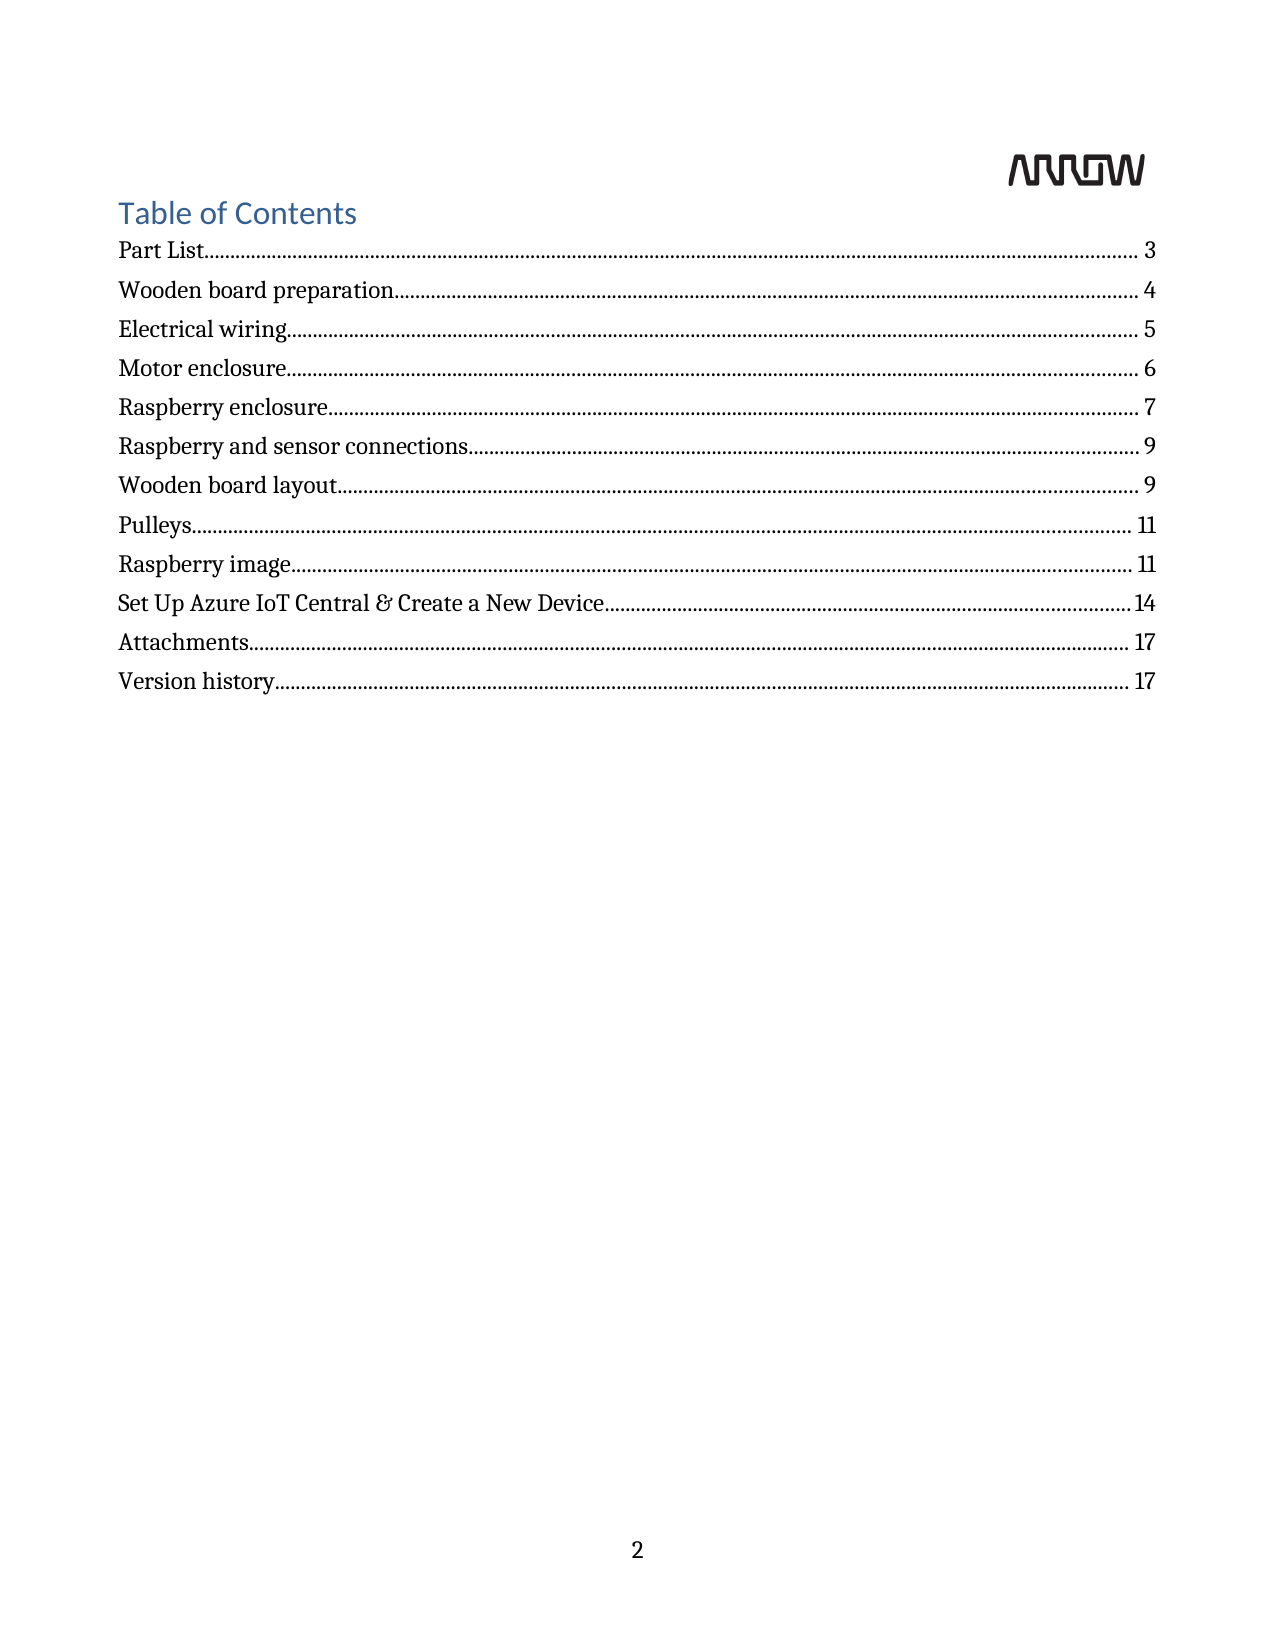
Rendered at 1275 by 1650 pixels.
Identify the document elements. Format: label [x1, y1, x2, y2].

picture [1008, 154, 1145, 186]
